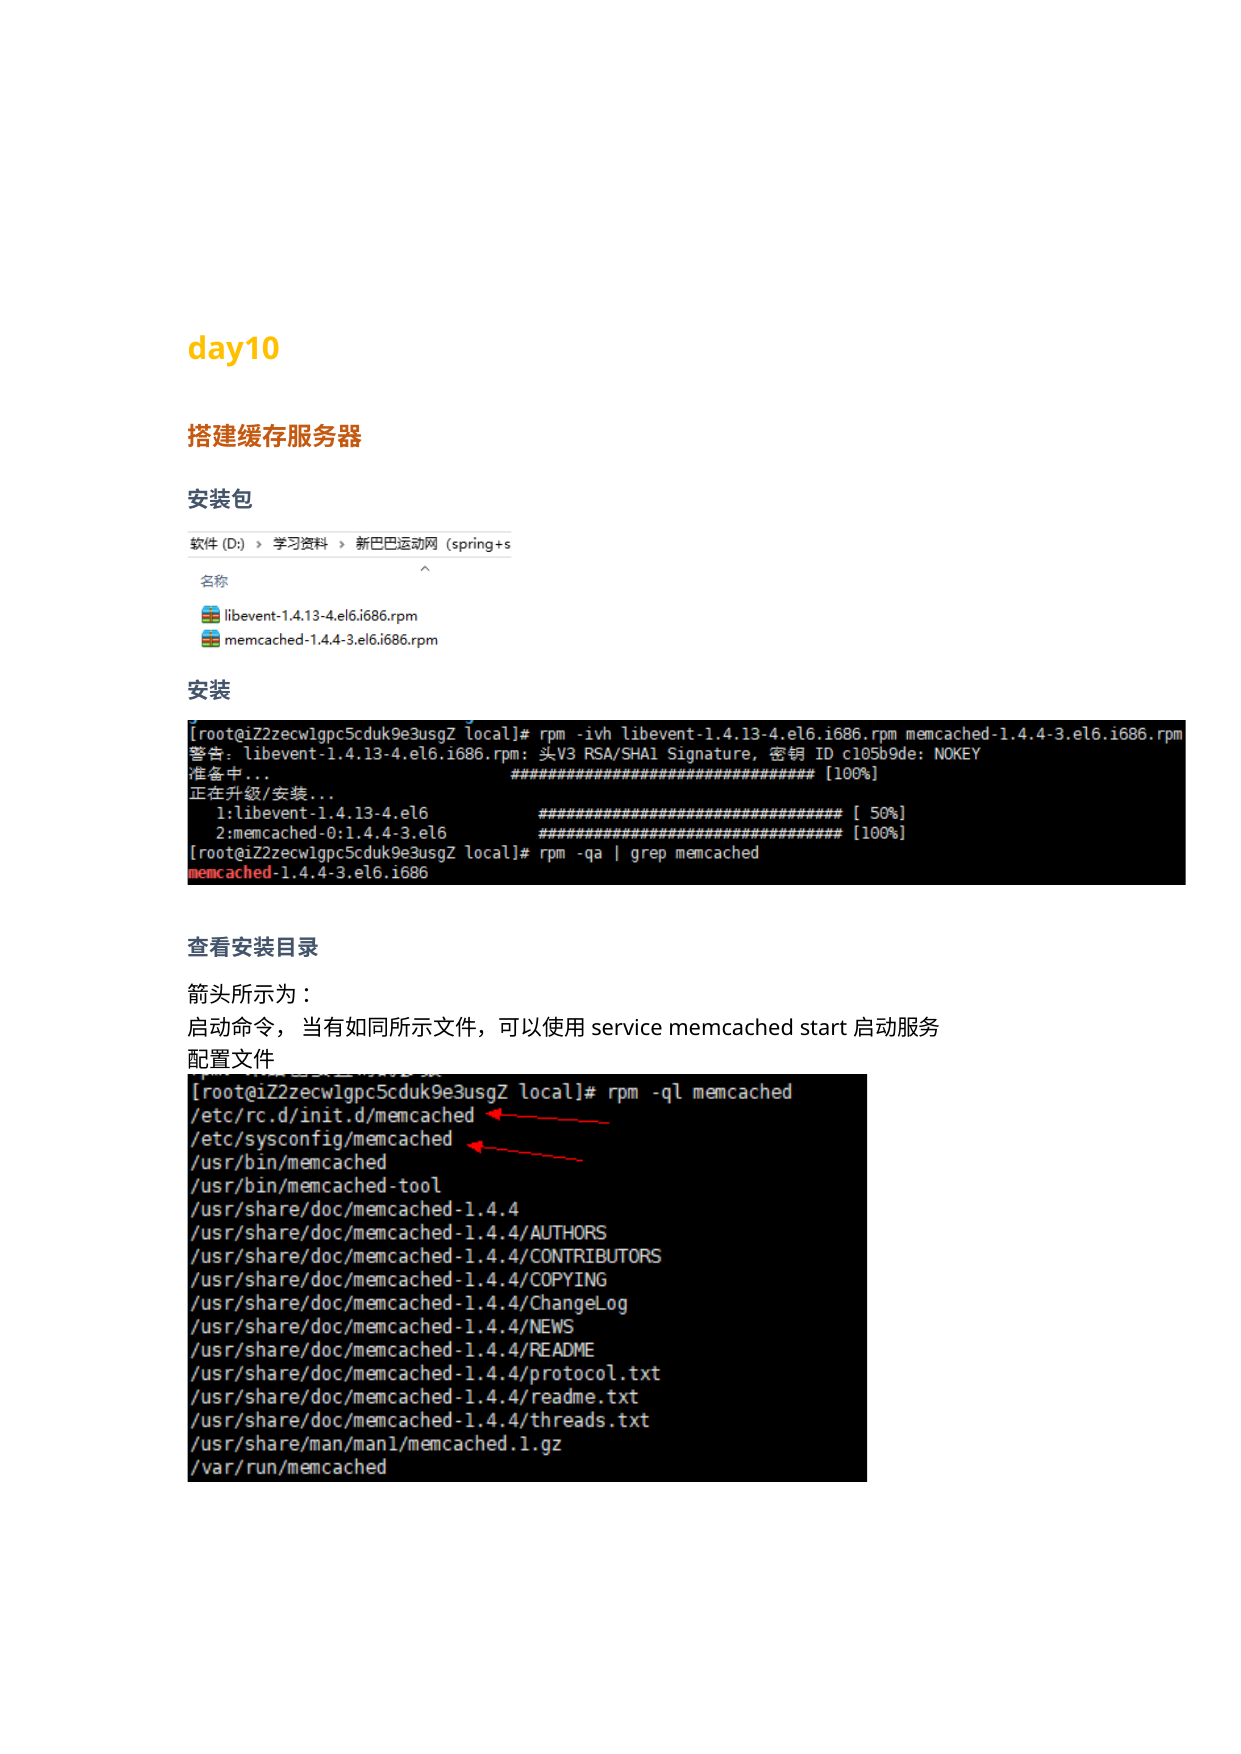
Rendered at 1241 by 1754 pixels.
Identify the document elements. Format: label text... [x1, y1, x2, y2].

subtitle 安装 [187, 673, 1053, 706]
subtitle 搭建缓存服务器 [187, 402, 1053, 467]
text 启动命令， 当有如同所示文件，可以使用 service memcached start 启动服务 [187, 1009, 1053, 1042]
subtitle 安装包 [187, 481, 1053, 514]
picture [187, 720, 1186, 885]
picture [187, 1074, 868, 1482]
text 箭头所示为 ： [187, 977, 1053, 1009]
picture [187, 528, 512, 655]
subtitle day10 [187, 315, 1053, 380]
text 配置文件 [187, 1042, 1053, 1074]
subtitle 查看安装目录 [187, 930, 1053, 962]
